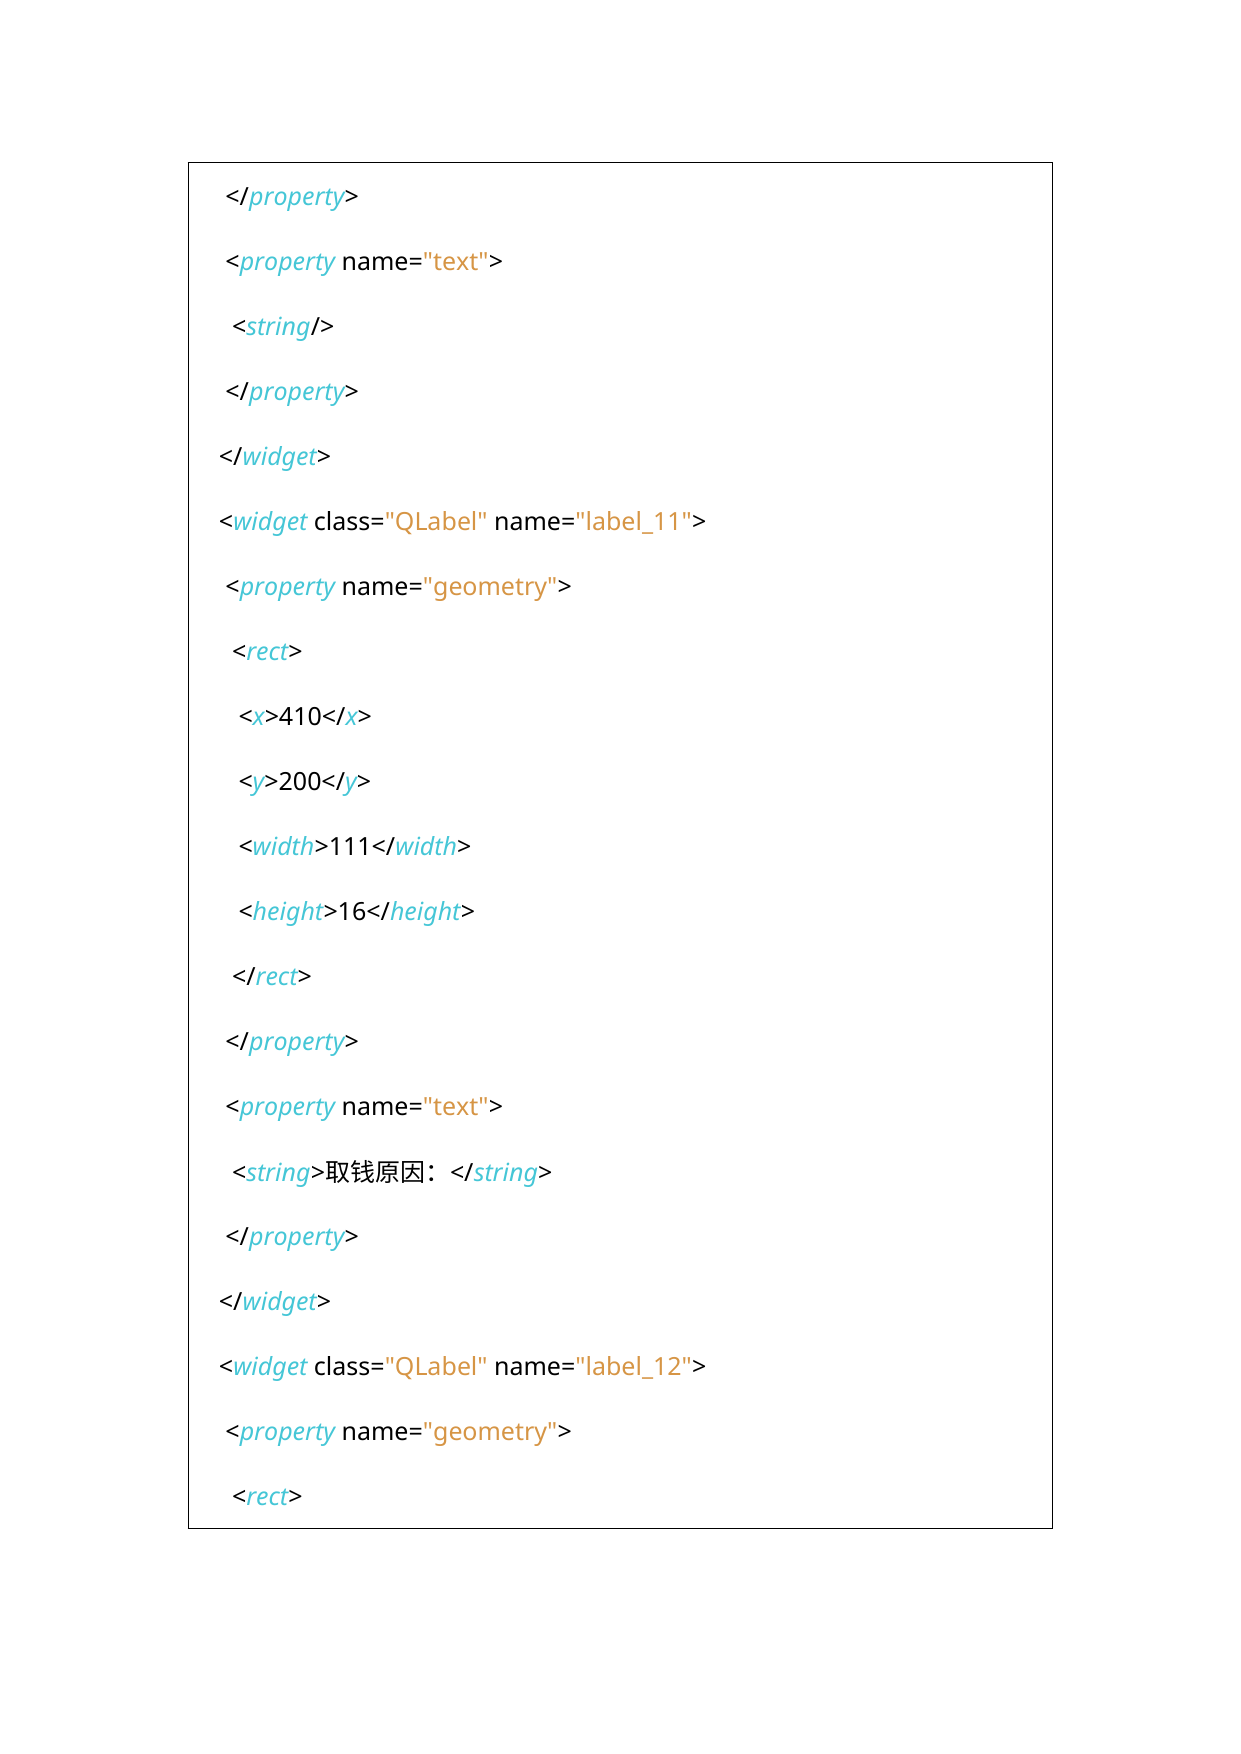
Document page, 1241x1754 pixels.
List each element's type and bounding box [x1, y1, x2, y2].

table_header [189, 163, 1052, 1528]
